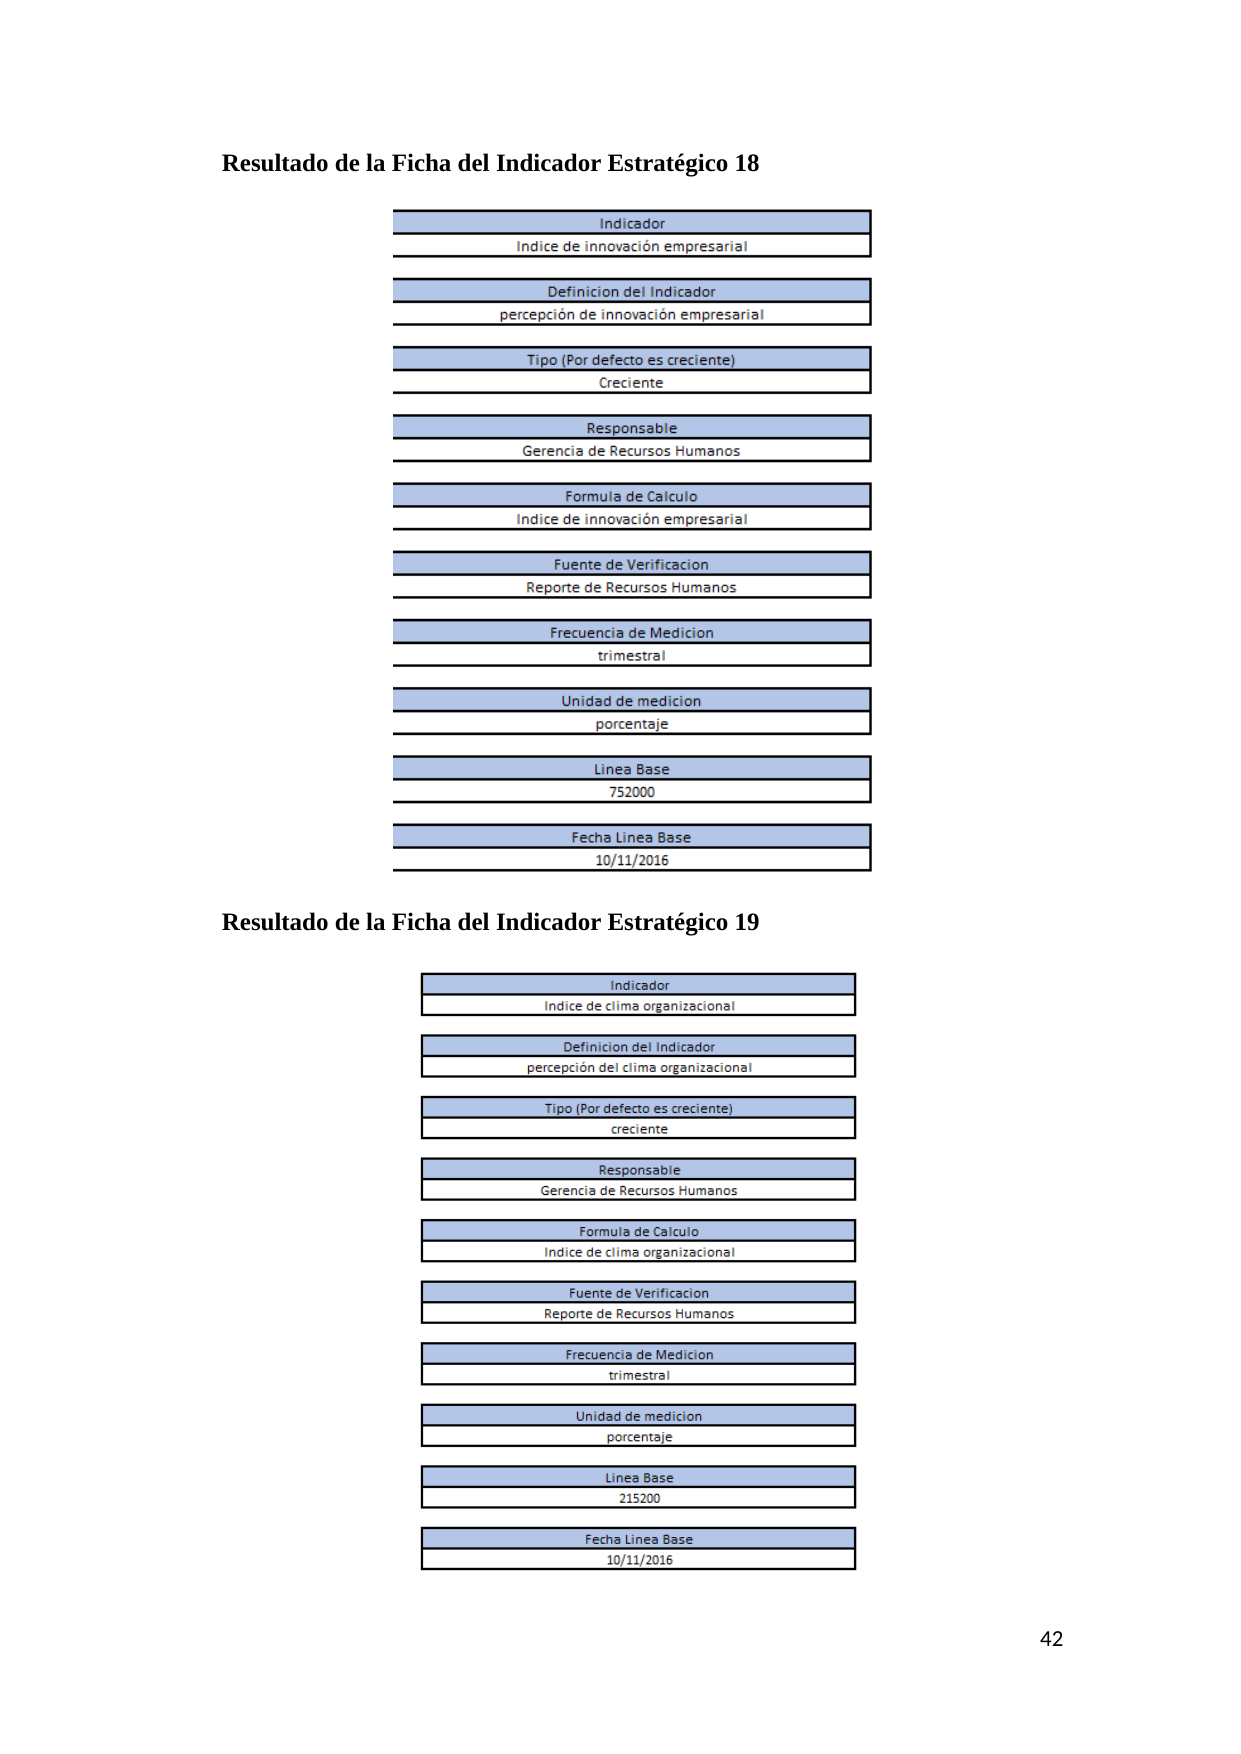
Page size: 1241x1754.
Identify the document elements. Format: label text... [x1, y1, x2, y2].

picture [420, 964, 865, 1582]
picture [393, 205, 892, 878]
text Resultado de la Ficha del Indicador Estratégico 18 [222, 148, 1063, 176]
text Resultado de la Ficha del Indicador Estratégico 19 [222, 907, 1063, 936]
